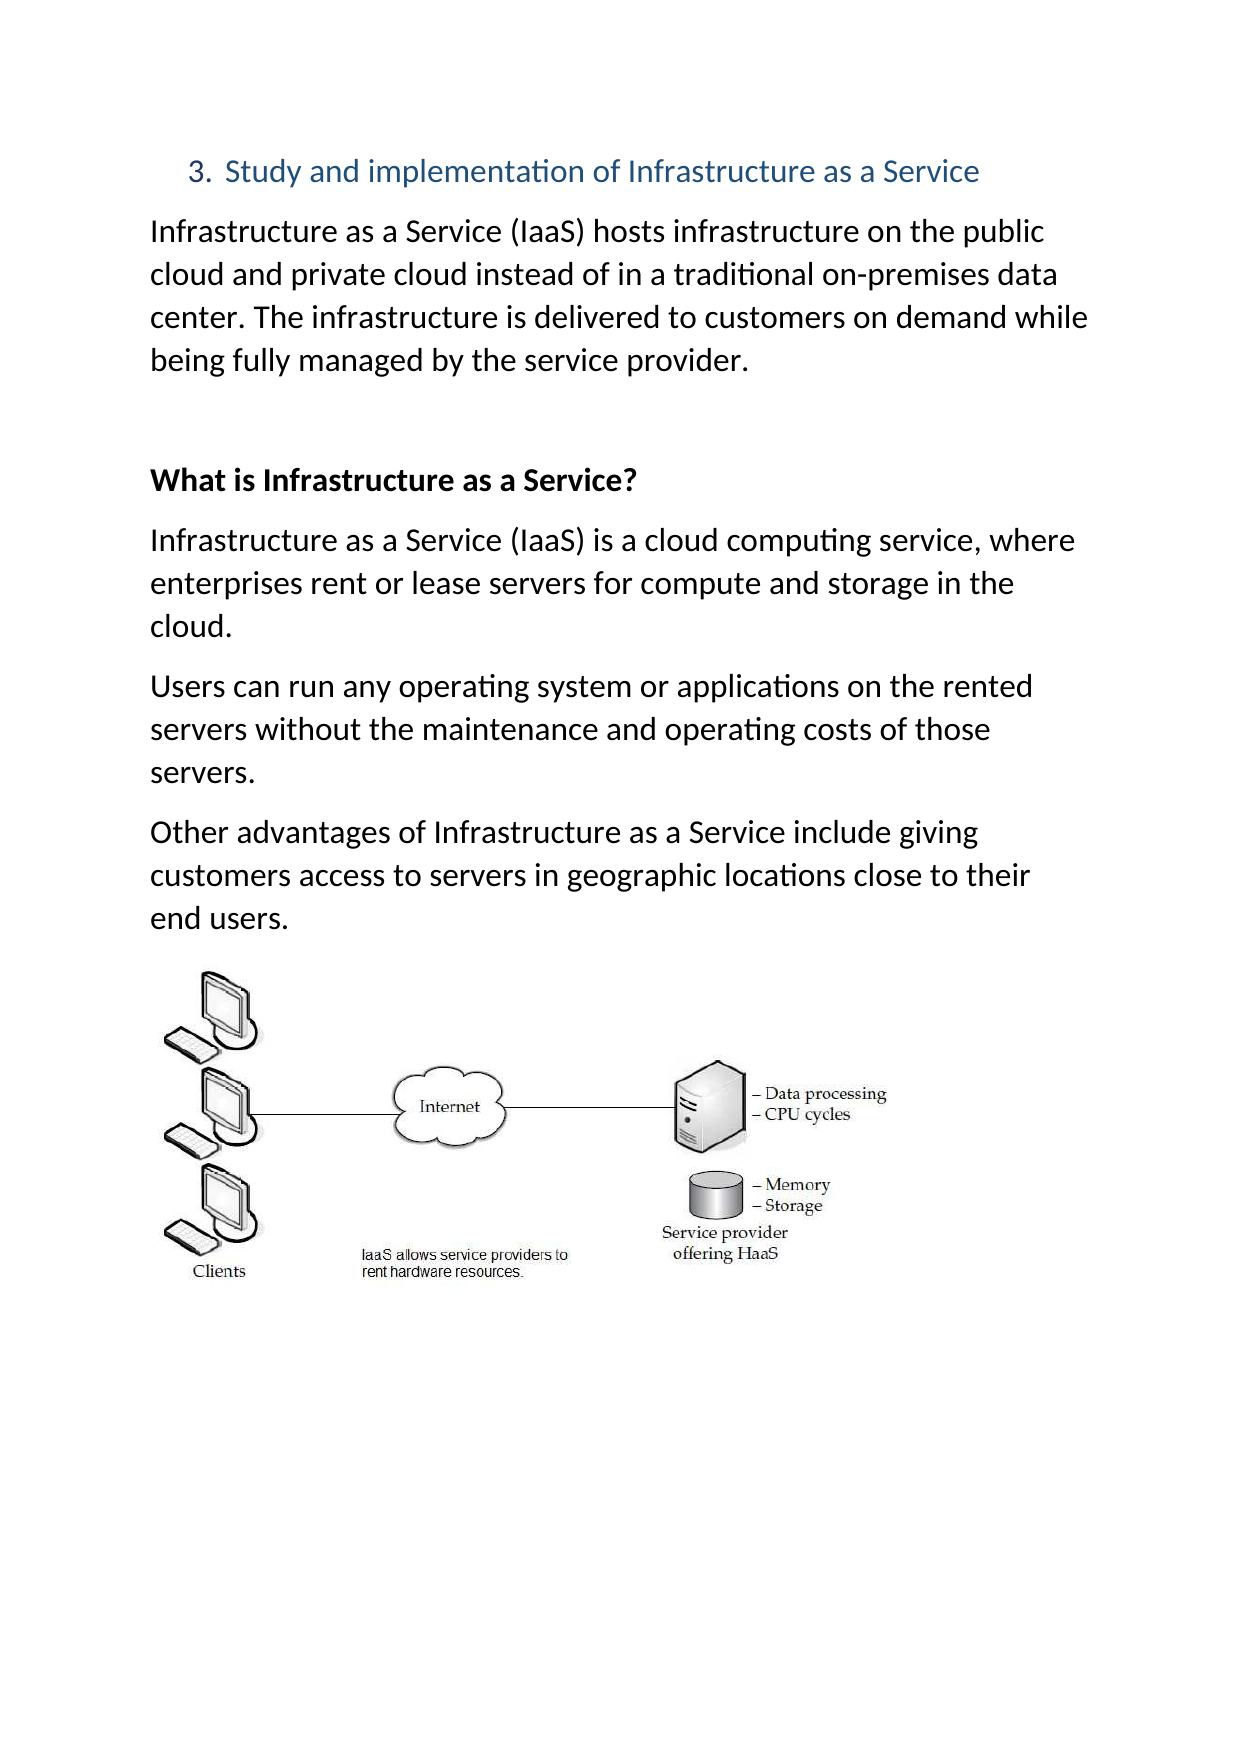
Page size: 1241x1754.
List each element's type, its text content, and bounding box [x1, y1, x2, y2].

text What is Infrastructure as a Service? [150, 459, 1090, 499]
picture [150, 956, 888, 1330]
text Infrastructure as a Service (IaaS) is a cloud computing service, where enterprises rent or lease servers for compute and storage in the cloud. [150, 518, 1090, 646]
text Other advantages of Infrastructure as a Service include giving customers access to servers in geographic locations close to their end users. [150, 811, 1090, 938]
list Study and implementation of Infrastructure as a Service [187, 150, 1090, 191]
text Users can run any operating system or applications on the rented servers without the maintenance and operating costs of those servers. [150, 664, 1090, 792]
text Infrastructure as a Service (IaaS) hosts infrastructure on the public cloud and private cloud instead of in a traditional on-premises data center. The infrastructure is delivered to customers on demand while being fully managed by the service provider. [150, 210, 1090, 380]
